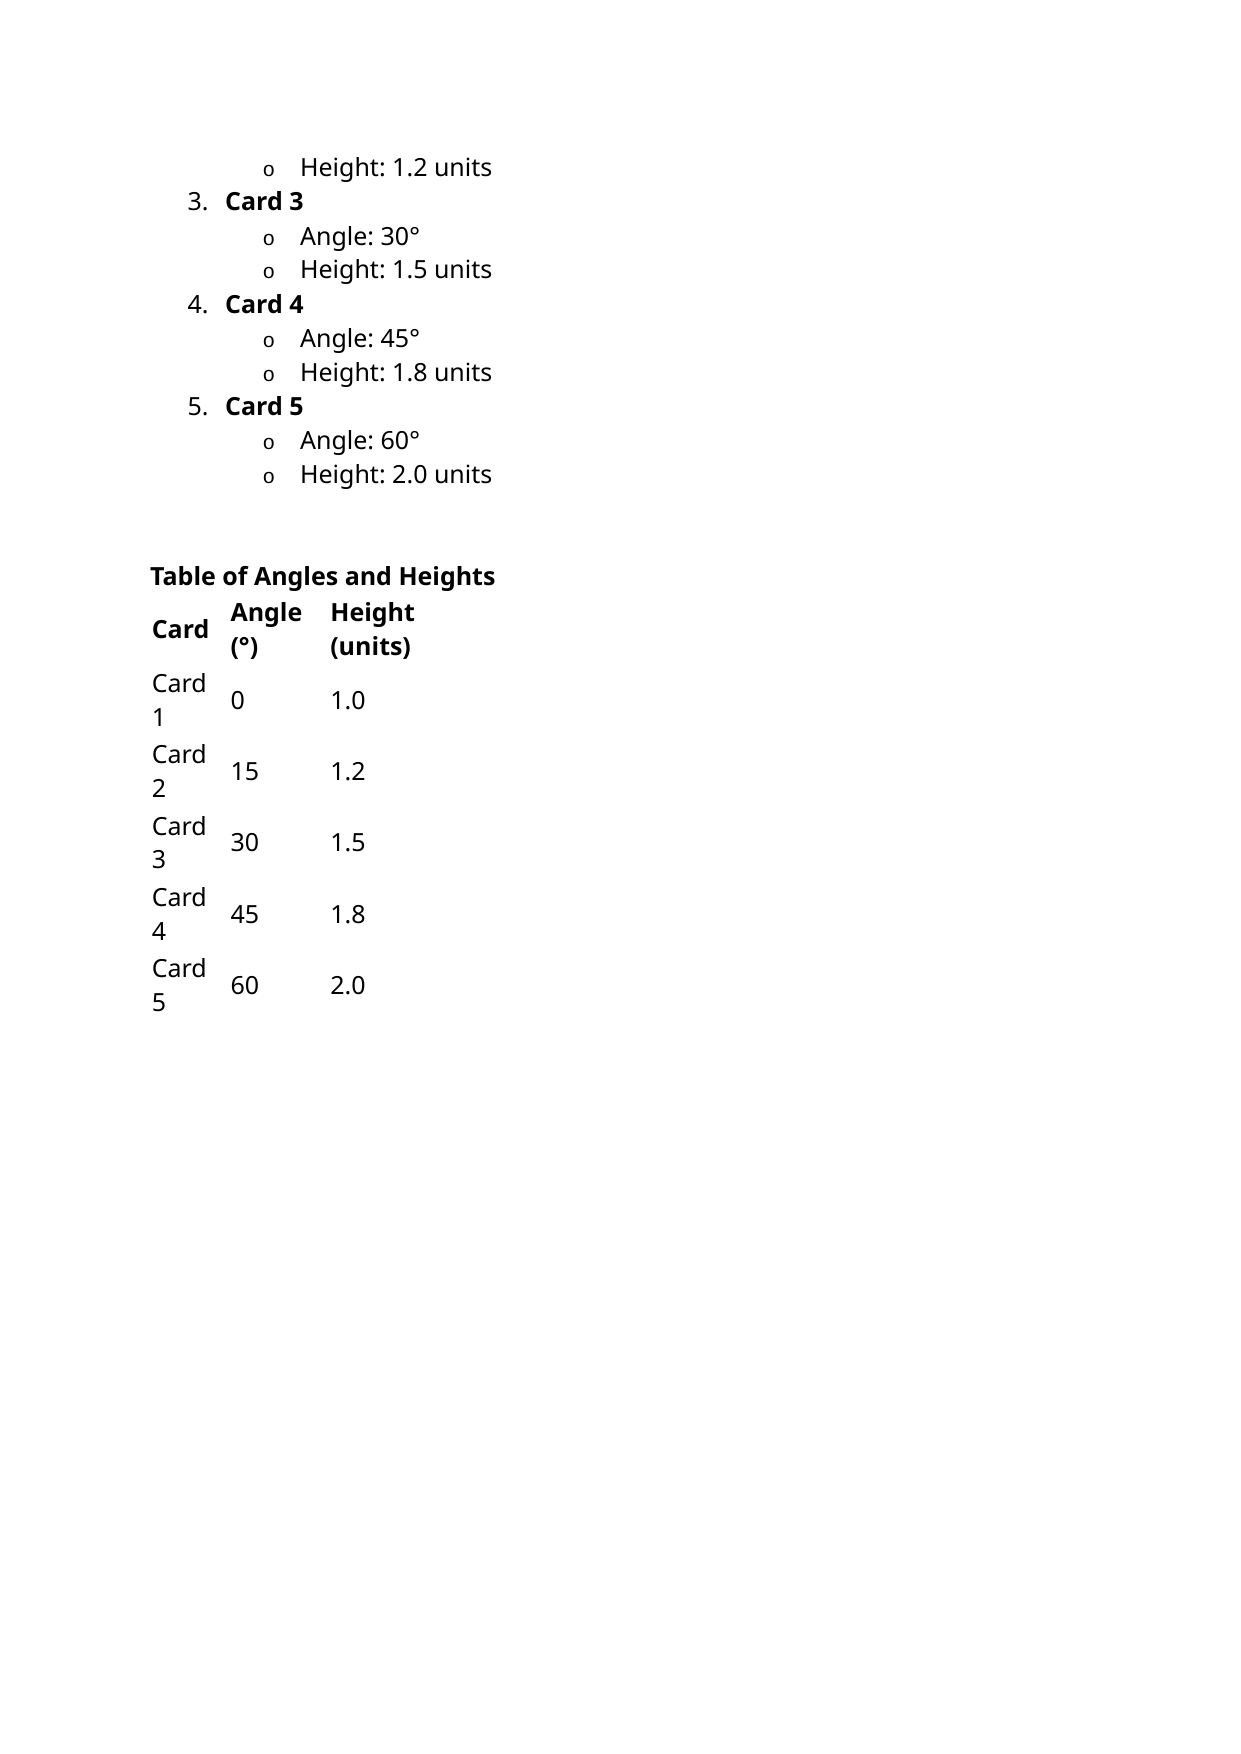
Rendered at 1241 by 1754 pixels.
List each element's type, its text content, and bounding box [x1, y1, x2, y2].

table_cell 2.0 [329, 949, 489, 1020]
list Card 4 [187, 286, 1090, 320]
list Angle: 60° [262, 422, 1090, 457]
list Height: 1.5 units [262, 252, 1090, 286]
table_cell 30 [229, 807, 329, 878]
table_cell Card 1 [150, 664, 229, 735]
table_cell 1.8 [329, 878, 489, 949]
table_header Angle (°) [229, 593, 329, 664]
table_header Height (units) [329, 593, 489, 664]
list Angle: 45° [262, 320, 1090, 354]
table_header Card [150, 593, 229, 664]
table_cell Card 4 [150, 878, 229, 949]
list Card 3 [187, 184, 1090, 218]
list Card 5 [187, 388, 1090, 422]
list Height: 1.2 units [262, 150, 1090, 184]
table_cell 1.0 [329, 664, 489, 735]
table_cell 0 [229, 664, 329, 735]
text Table of Angles and Heights [150, 559, 1090, 593]
table_cell 45 [229, 878, 329, 949]
table_cell 15 [229, 735, 329, 807]
list Angle: 30° [262, 218, 1090, 252]
table_cell Card 5 [150, 949, 229, 1020]
table_cell Card 2 [150, 735, 229, 807]
list Height: 2.0 units [262, 457, 1090, 491]
table_cell 60 [229, 949, 329, 1020]
table_cell 1.5 [329, 807, 489, 878]
table_cell Card 3 [150, 807, 229, 878]
list Height: 1.8 units [262, 354, 1090, 388]
table_cell 1.2 [329, 735, 489, 807]
